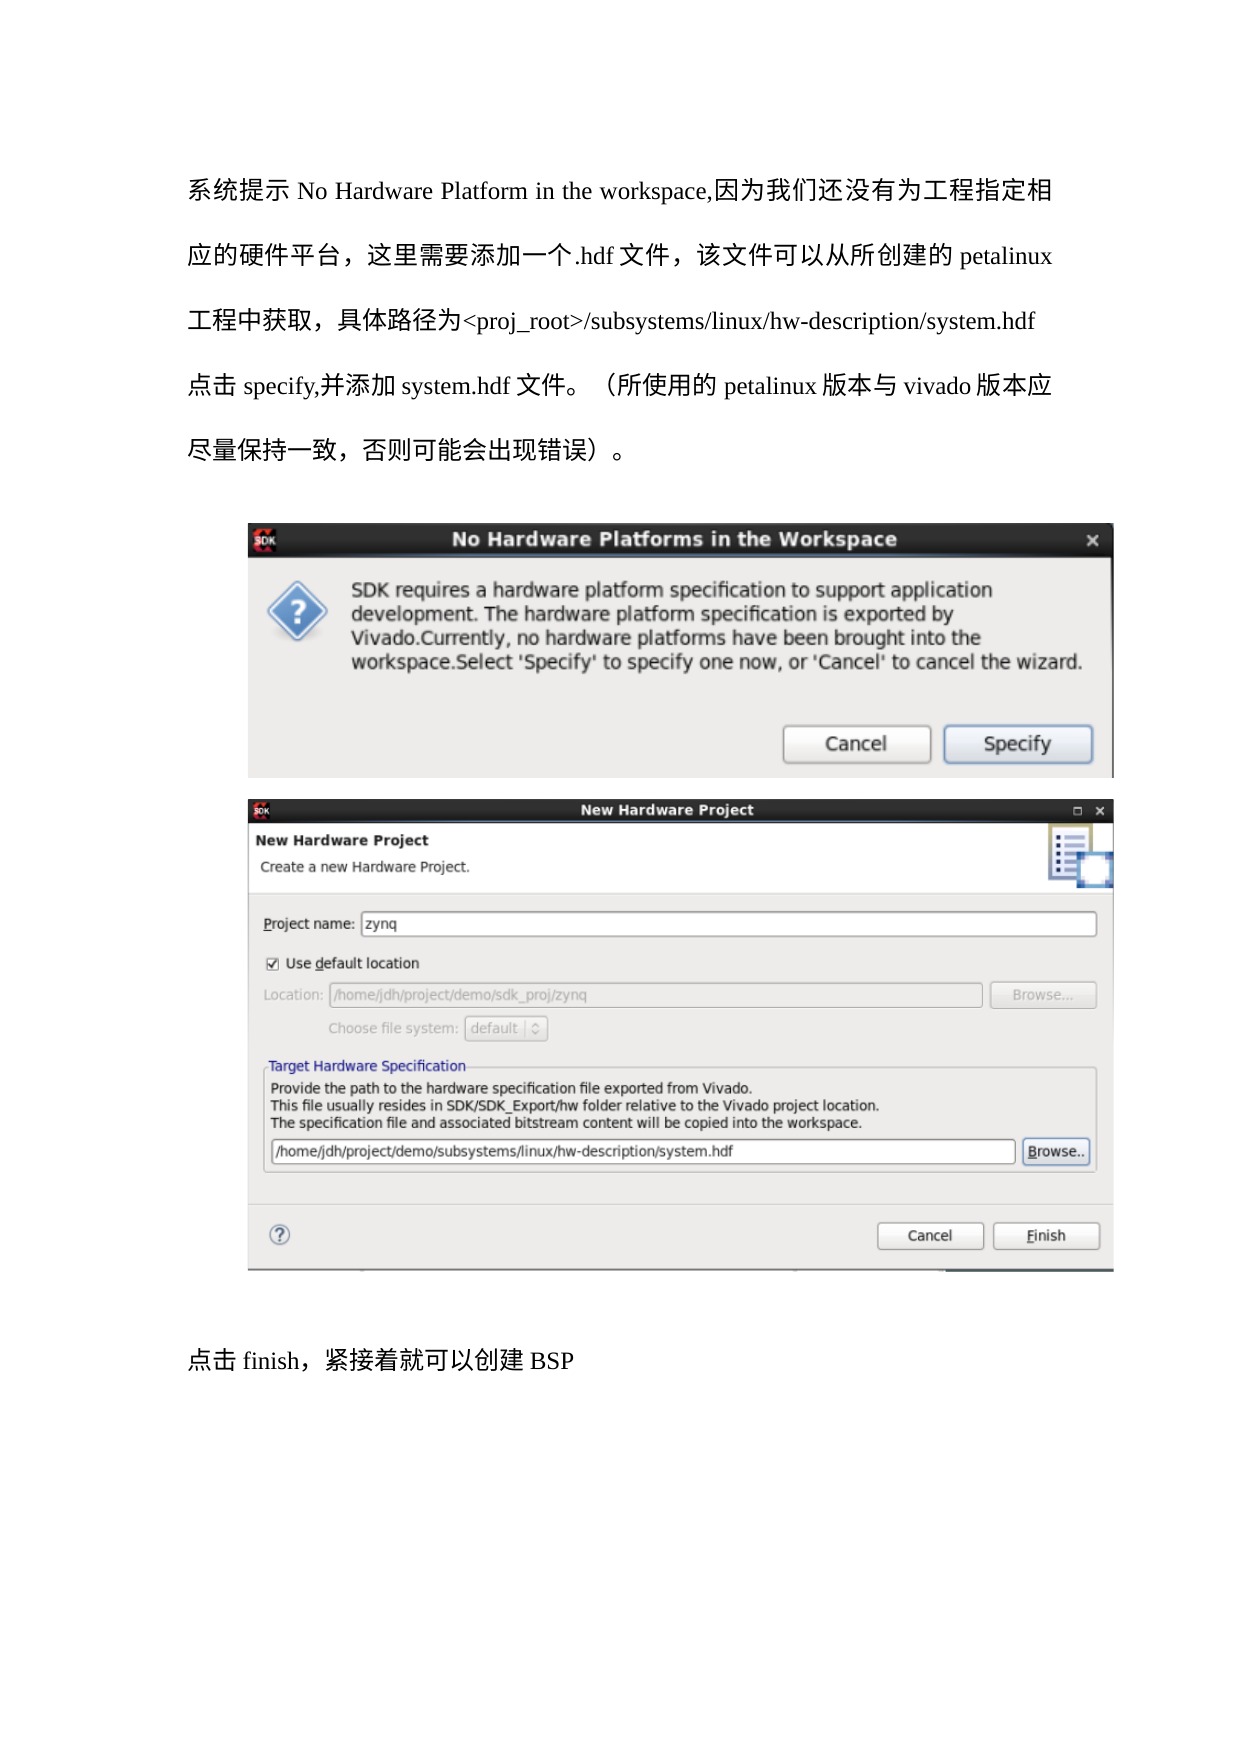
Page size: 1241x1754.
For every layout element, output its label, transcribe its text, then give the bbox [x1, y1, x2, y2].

picture [247, 799, 1114, 1272]
picture [247, 523, 1114, 778]
text 点击specify,并添加system.hdf文件。（所使用的petalinux版本与vivado版本应尽量保持一致，否则可能会出现错误）。 [187, 351, 1053, 481]
text 系统提示No Hardware Platform in the workspace,因为我们还没有为工程指定相应的硬件平台，这里需要添加一个.hdf文件，该文件可以从所创建的petalinux工程中获取，具体路径为<proj_root>/subsystems/linux/hw-description/system.hdf [187, 156, 1053, 351]
text 点击finish，紧接着就可以创建BSP [187, 1326, 1053, 1391]
